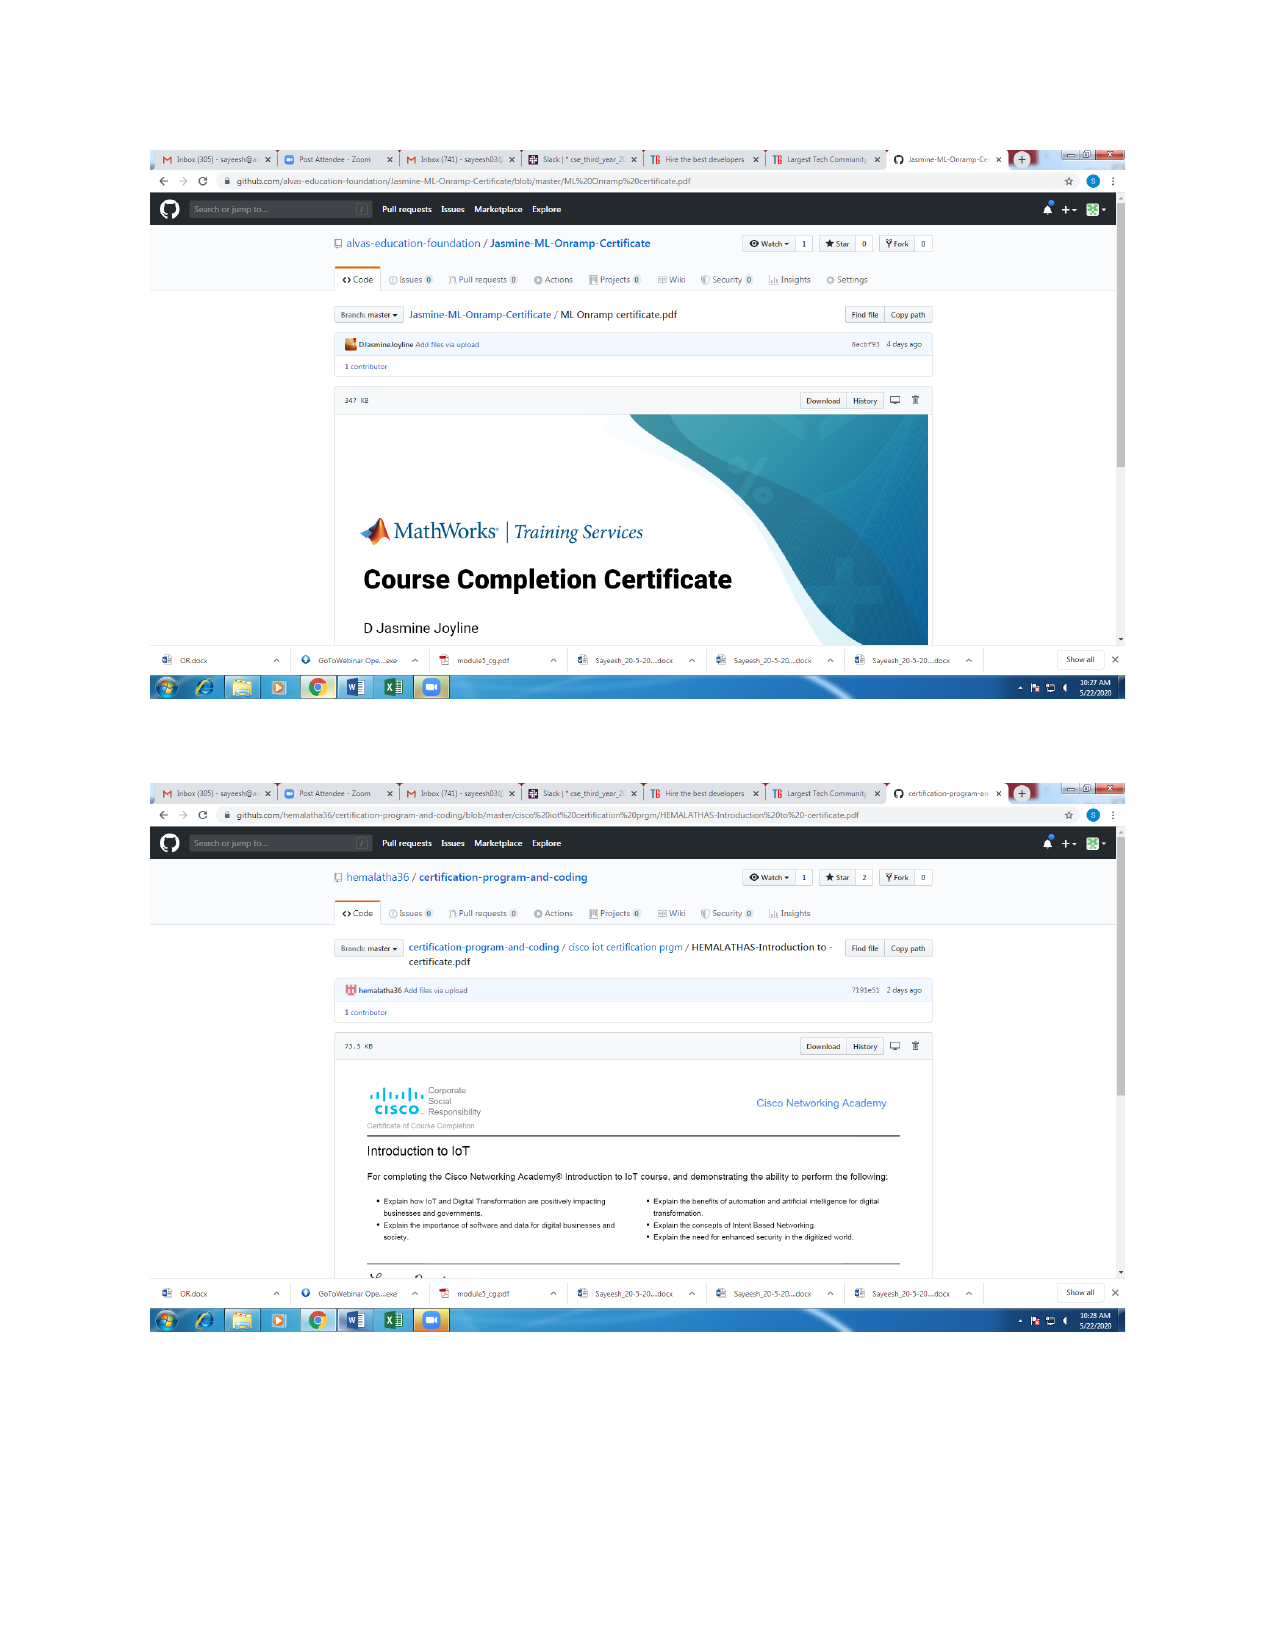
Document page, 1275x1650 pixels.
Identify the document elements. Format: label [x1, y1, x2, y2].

picture [150, 150, 1125, 699]
picture [150, 783, 1125, 1332]
